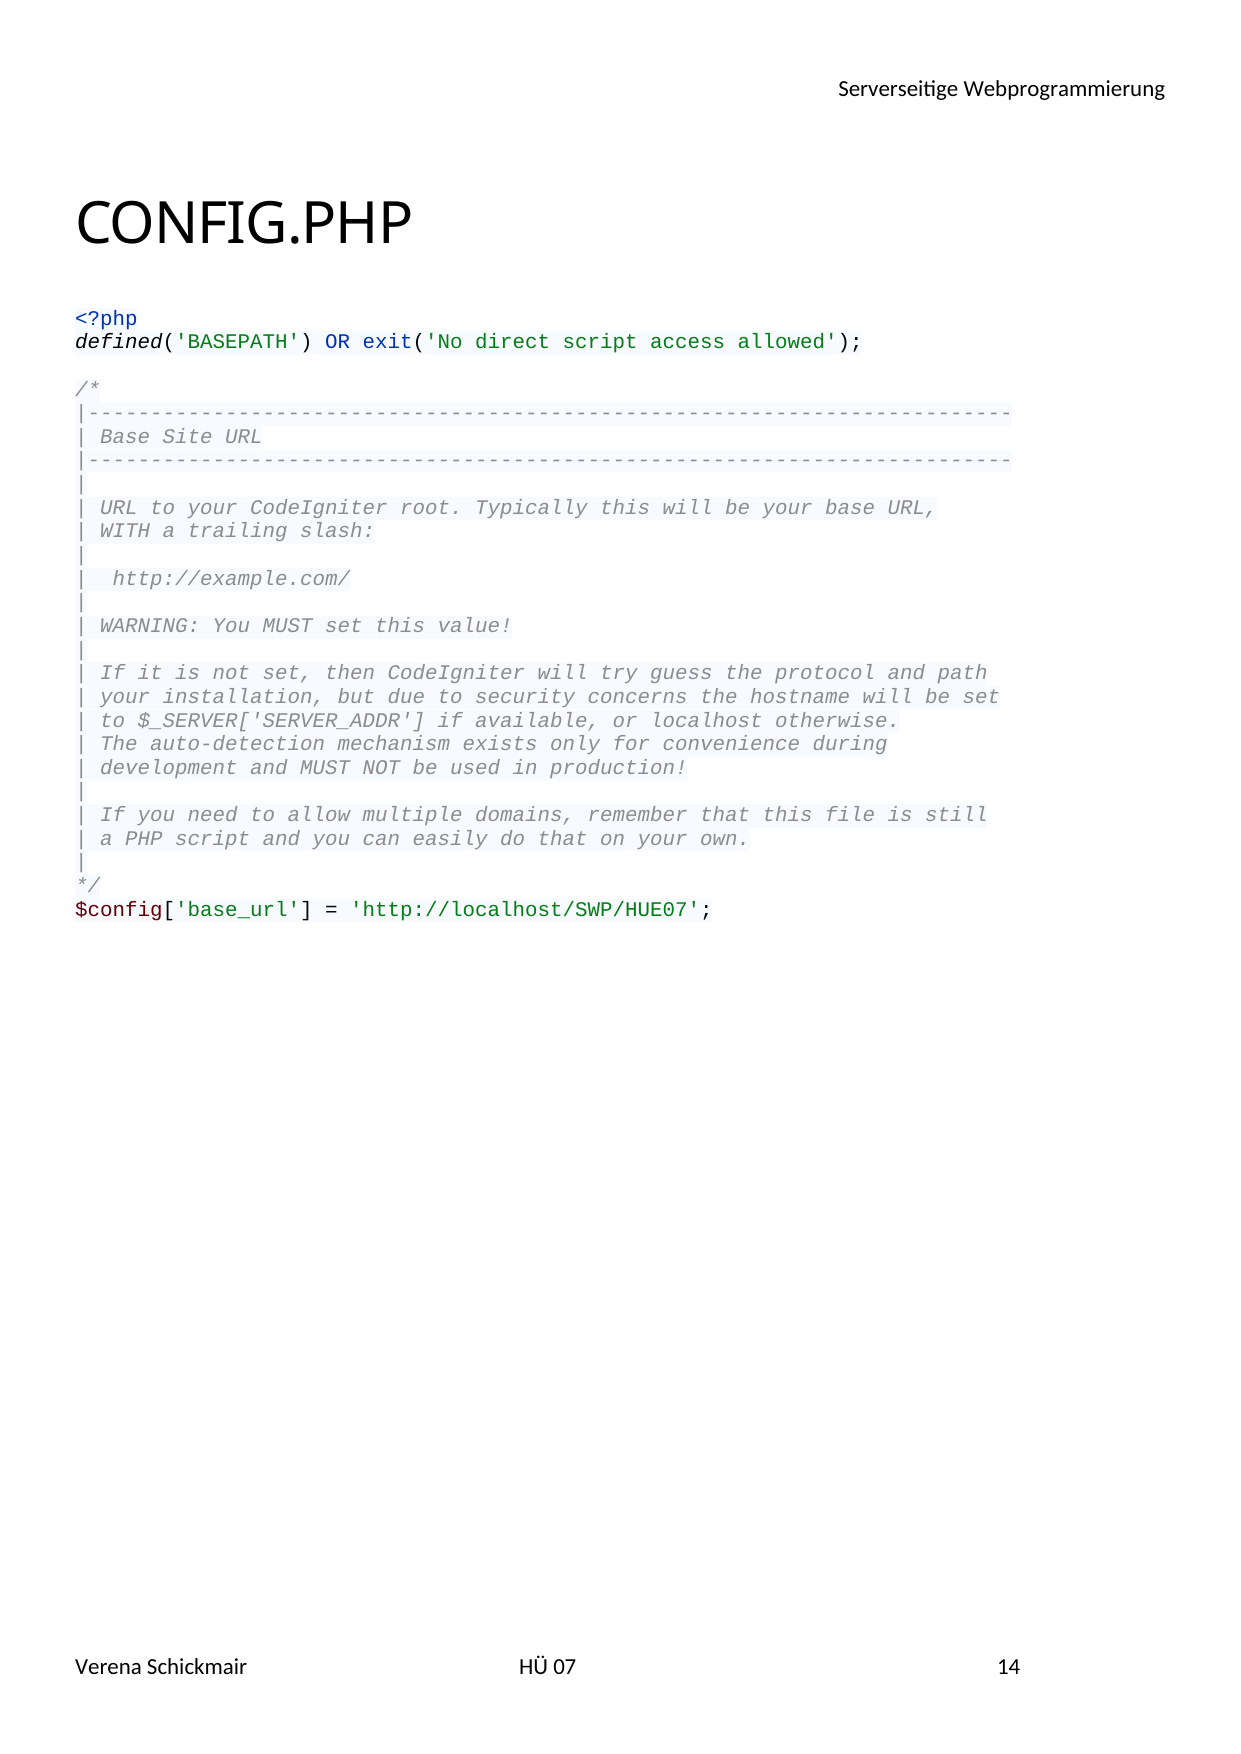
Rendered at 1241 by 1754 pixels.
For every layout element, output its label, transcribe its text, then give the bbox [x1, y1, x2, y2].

title CONFIG.PHP [75, 181, 1165, 261]
text <?php defined('BASEPATH') OR exit('No direct script access allowed'); /* |-------------------------------------------------------------------------- | Base Site URL |-------------------------------------------------------------------------- | | URL to your CodeIgniter root. Typically this will be your base URL, | WITH a trailing slash: | | http://example.com/ | | WARNING: You MUST set this value! | | If it is not set, then CodeIgniter will try guess the protocol and path | your installation, but due to security concerns the hostname will be set | to $_SERVER['SERVER_ADDR'] if available, or localhost otherwise. | The auto-detection mechanism exists only for convenience during | development and MUST NOT be used in production! | | If you need to allow multiple domains, remember that this file is still | a PHP script and you can easily do that on your own. | */ $config['base_url'] = 'http://localhost/SWP/HUE07'; [75, 308, 1165, 922]
